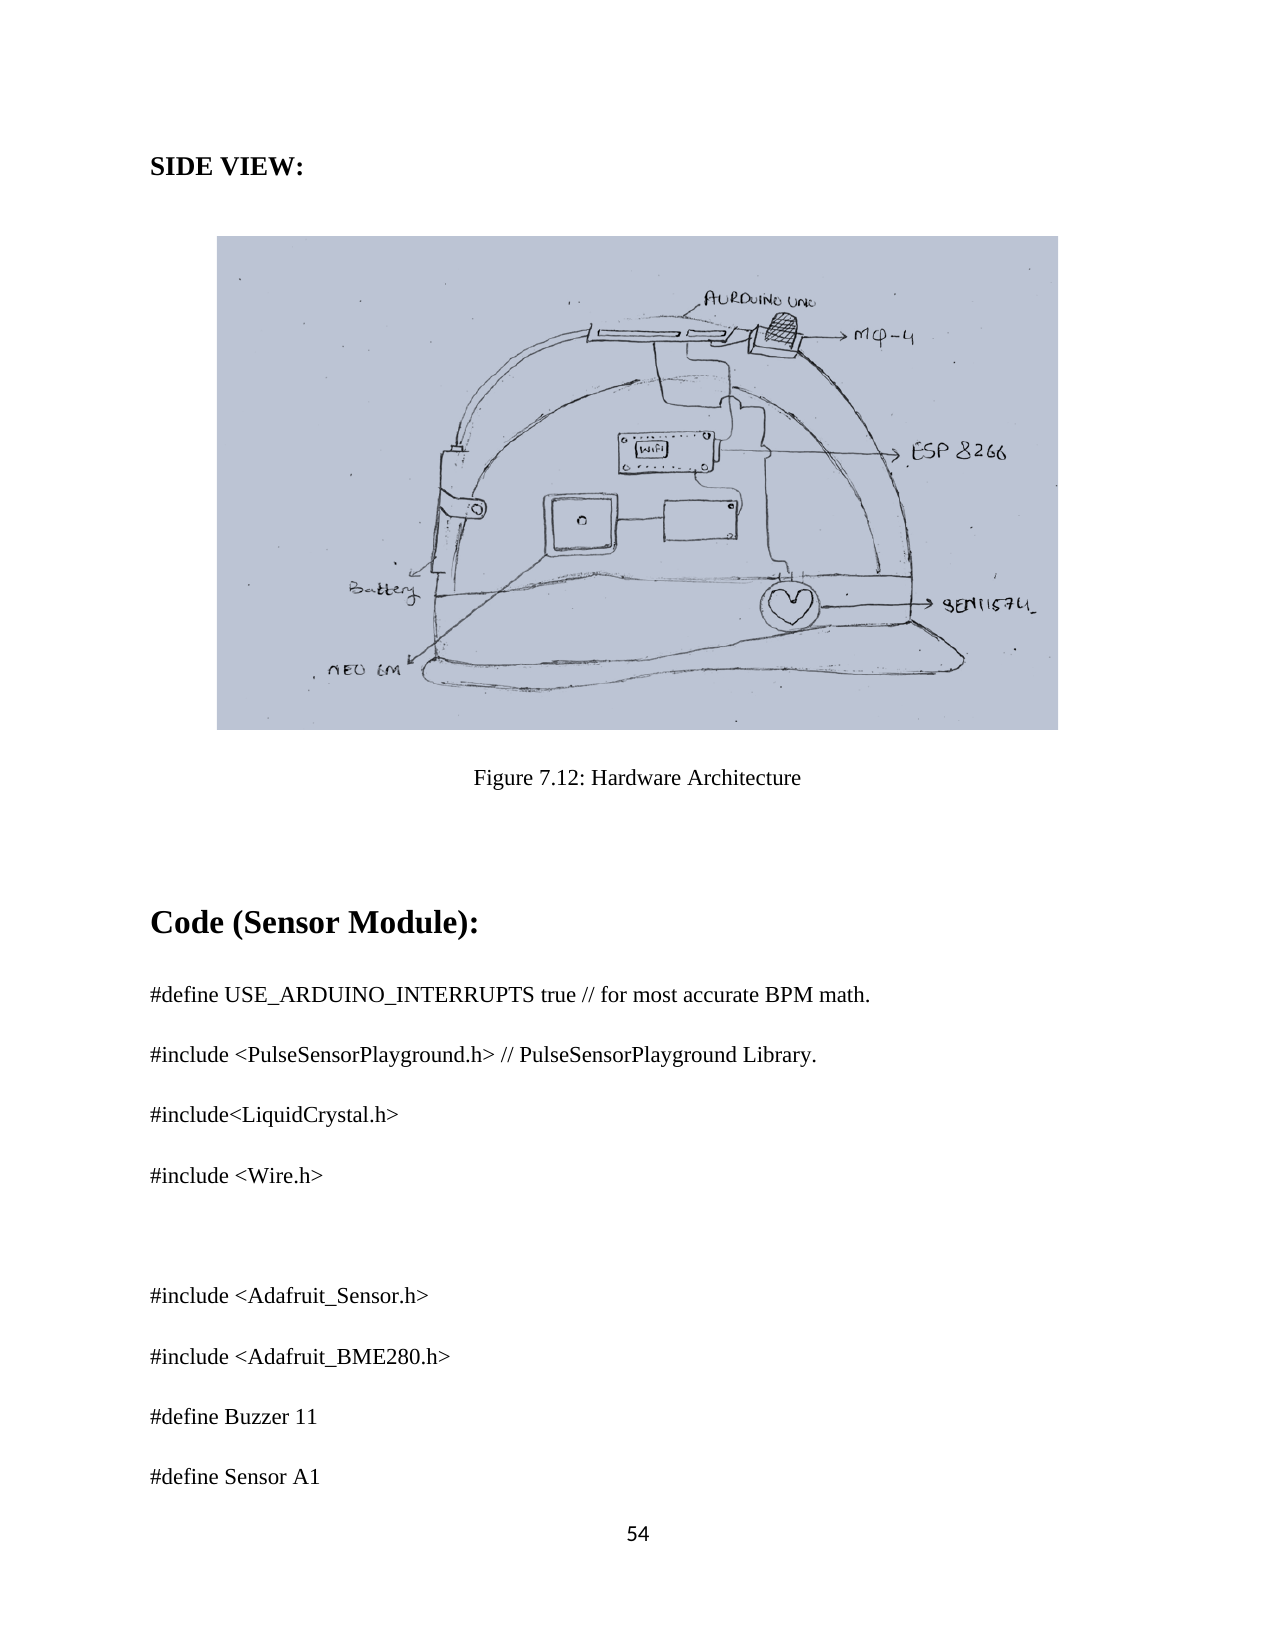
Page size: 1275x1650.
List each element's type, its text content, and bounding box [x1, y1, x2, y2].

text #include <Adafruit_BME280.h> [150, 1343, 1125, 1369]
text #define Sensor A1 [150, 1463, 1125, 1490]
text #define USE_ARDUINO_INTERRUPTS true // for most accurate BPM math. [150, 981, 1125, 1007]
picture [216, 236, 1059, 730]
text #include <PulseSensorPlayground.h> // PulseSensorPlayground Library. [150, 1041, 1125, 1068]
text #include<LiquidCrystal.h> [150, 1102, 1125, 1128]
text #define Buzzer 11 [150, 1403, 1125, 1429]
text #include <Wire.h> [150, 1162, 1125, 1188]
subtitle SIDE VIEW: [150, 150, 1125, 181]
text #include <Adafruit_Sensor.h> [150, 1282, 1125, 1309]
text Code (Sensor Module): [150, 903, 1125, 941]
text Figure 7.12: Hardware Architecture [150, 764, 1125, 790]
